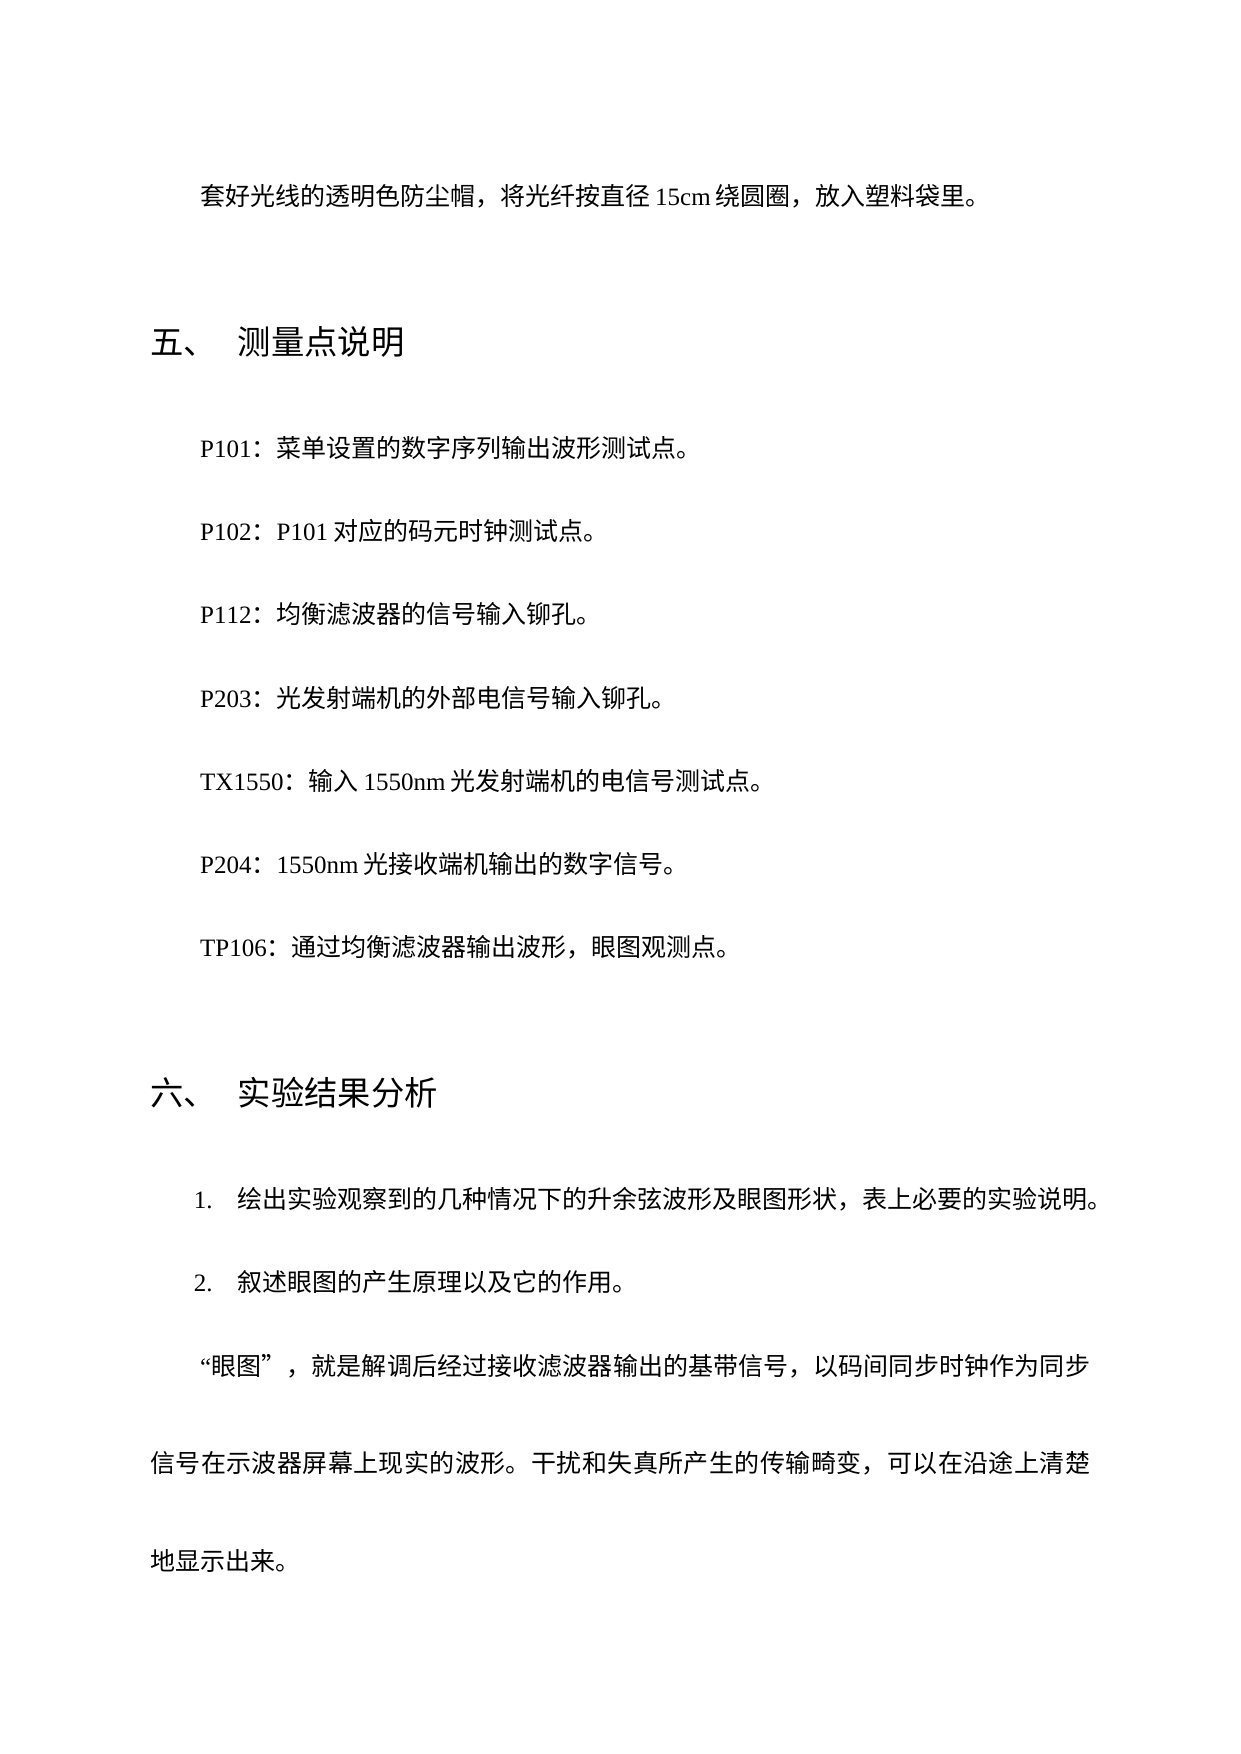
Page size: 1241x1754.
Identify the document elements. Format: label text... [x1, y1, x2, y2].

list P101：菜单设置的数字序列输出波形测试点。 [200, 414, 1090, 479]
list P204：1550nm光接收端机输出的数字信号。 [200, 830, 1090, 895]
list P203：光发射端机的外部电信号输入铆孔。 [200, 664, 1090, 729]
list P112：均衡滤波器的信号输入铆孔。 [200, 581, 1090, 646]
list 套好光线的透明色防尘帽，将光纤按直径15cm绕圆圈，放入塑料袋里。 [200, 162, 1090, 227]
list 绘出实验观察到的几种情况下的升余弦波形及眼图形状，表上必要的实验说明。 [194, 1165, 1090, 1230]
list 叙述眼图的产生原理以及它的作用。 [194, 1248, 1090, 1313]
list P102：P101对应的码元时钟测试点。 [200, 497, 1090, 562]
list TX1550：输入1550nm光发射端机的电信号测试点。 [200, 747, 1090, 812]
list TP106：通过均衡滤波器输出波形，眼图观测点。 [200, 913, 1090, 978]
text “眼图”，就是解调后经过接收滤波器输出的基带信号，以码间同步时钟作为同步信号在示波器屏幕上现实的波形。干扰和失真所产生的传输畸变，可以在沿途上清楚地显示出来。 [150, 1332, 1090, 1592]
list 测量点说明 [150, 308, 1090, 373]
list 实验结果分析 [150, 1059, 1090, 1124]
